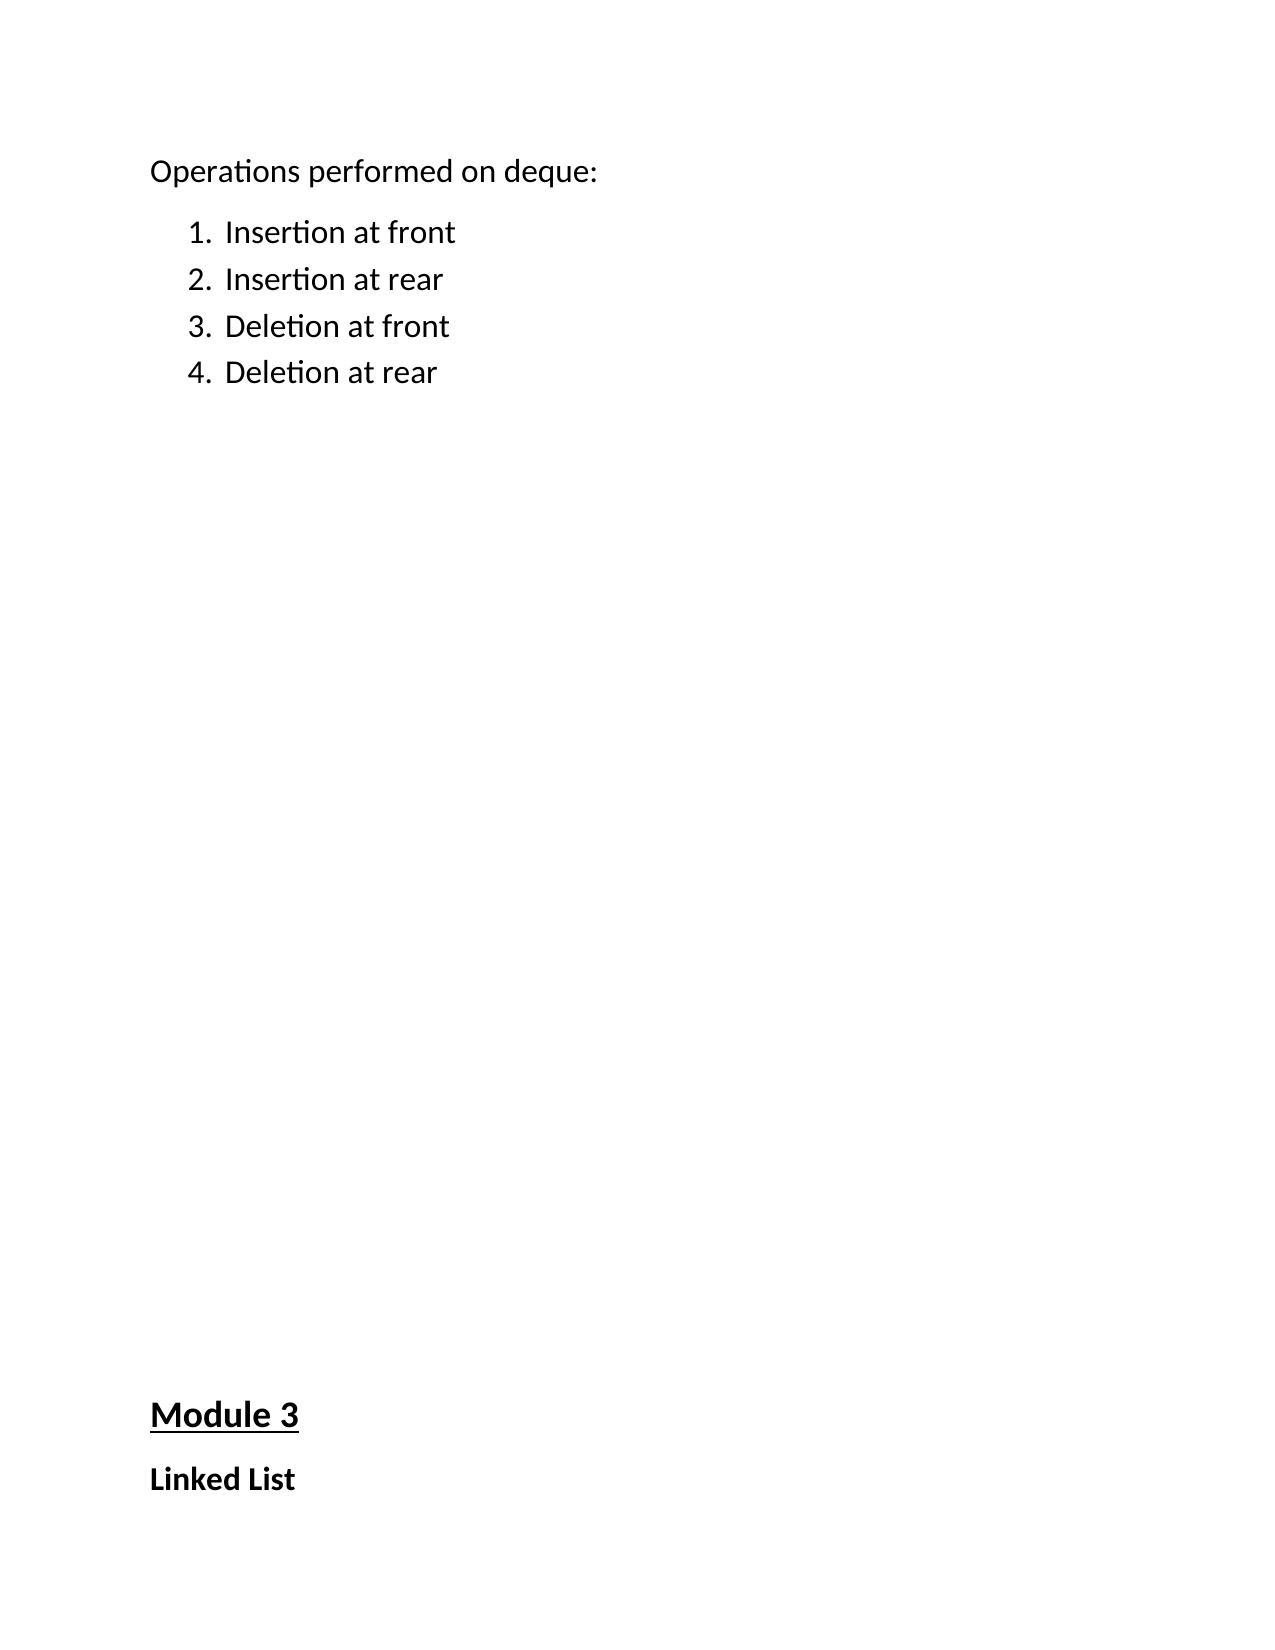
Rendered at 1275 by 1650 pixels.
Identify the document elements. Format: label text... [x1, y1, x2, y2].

text Operations performed on deque: [150, 150, 1125, 191]
list Insertion at rear [187, 258, 1125, 298]
list Insertion at front [187, 211, 1125, 251]
list Deletion at rear [187, 352, 1125, 392]
list Deletion at front [187, 304, 1125, 345]
text Linked List [150, 1458, 1125, 1498]
text Module 3 [150, 1391, 1125, 1437]
